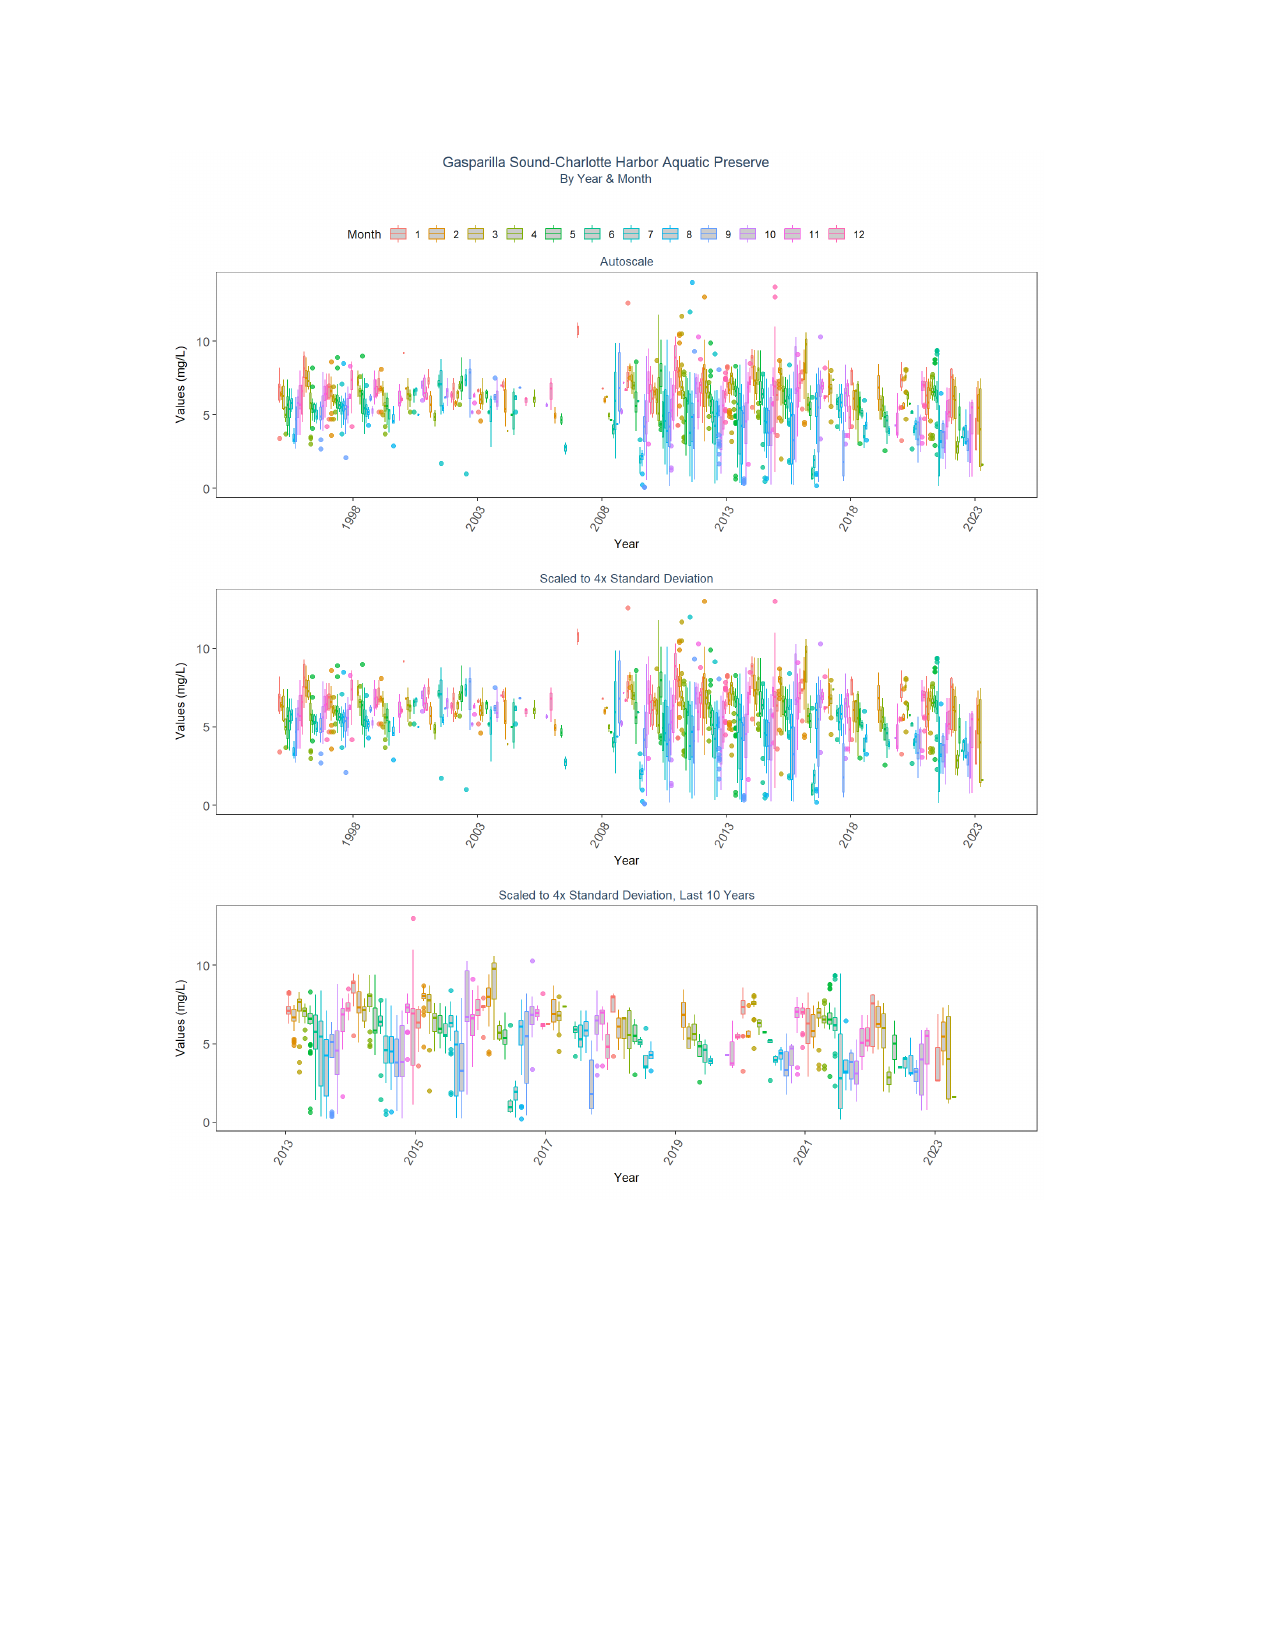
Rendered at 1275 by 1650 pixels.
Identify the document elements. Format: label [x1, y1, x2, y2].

picture [168, 150, 1044, 1200]
